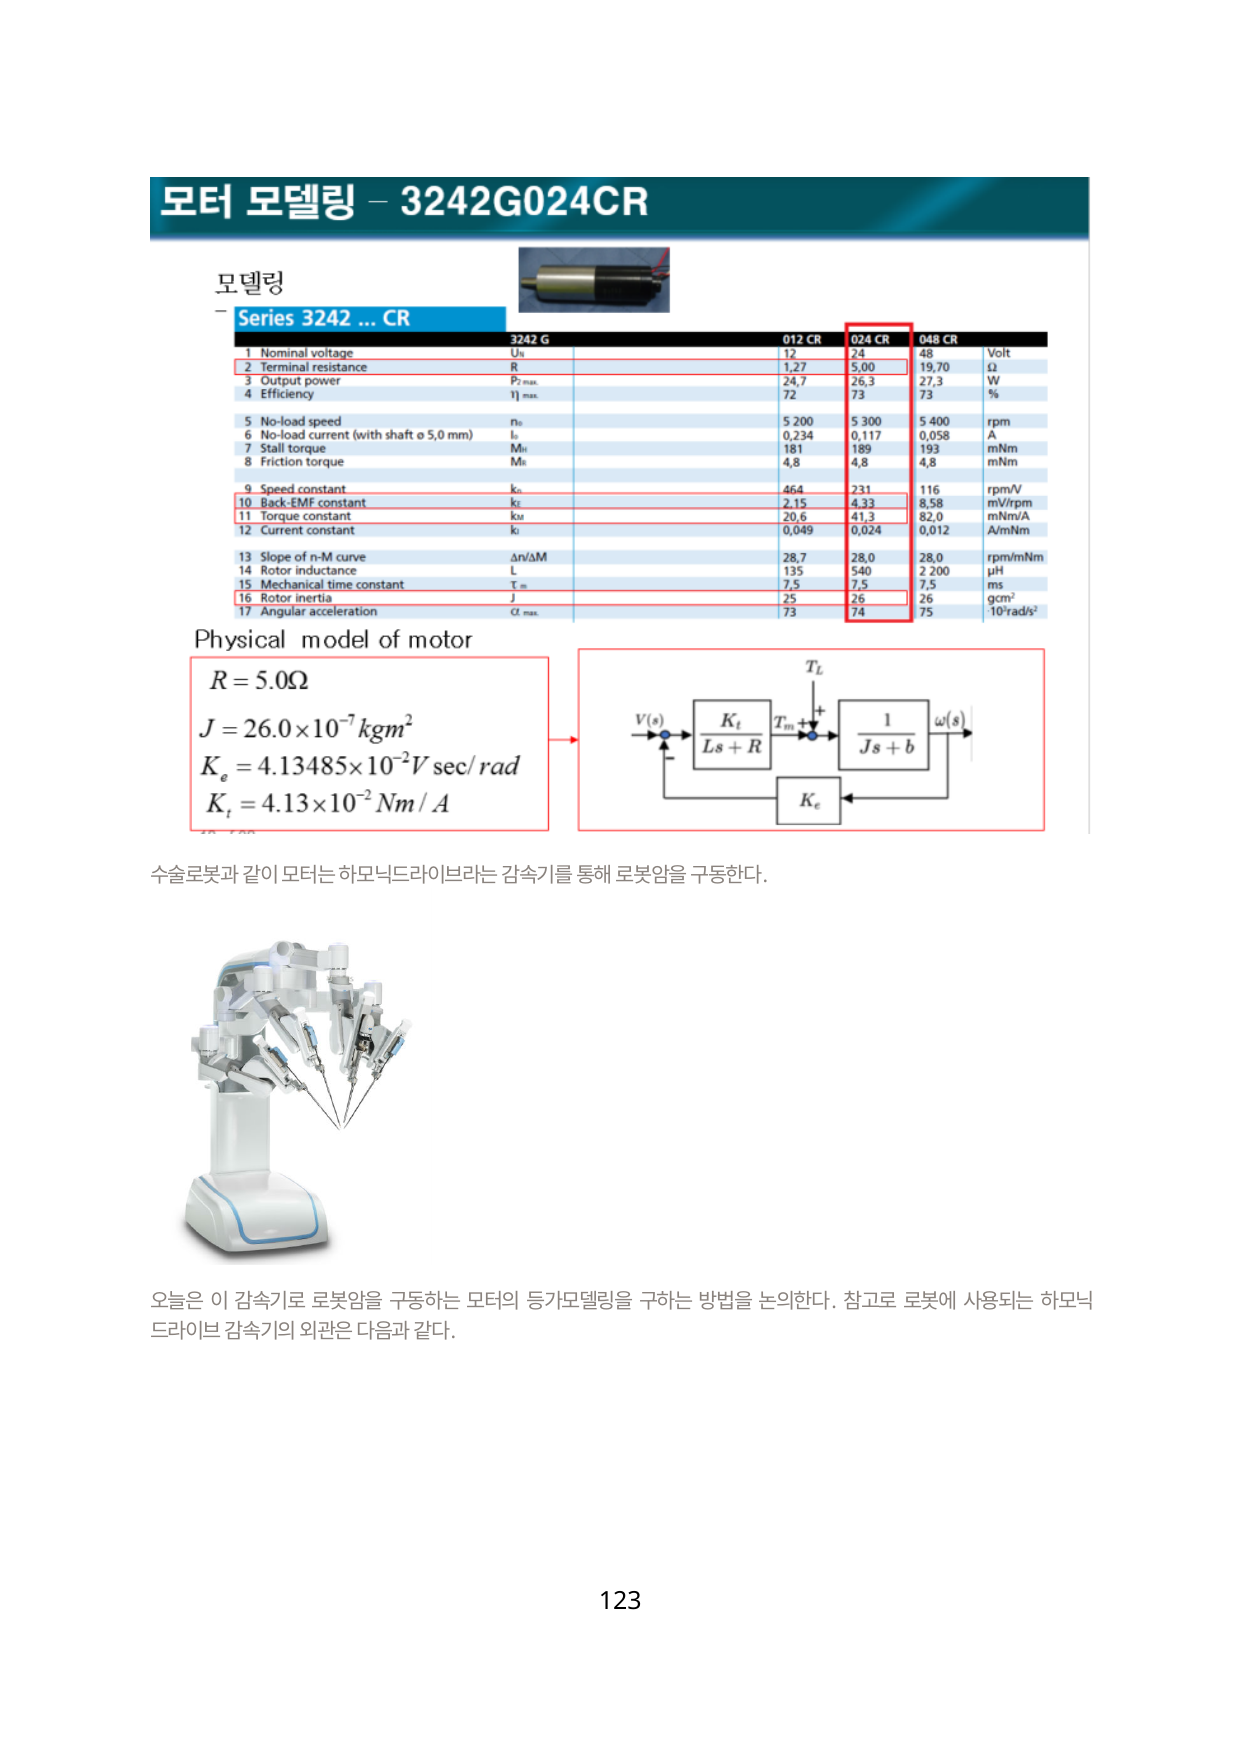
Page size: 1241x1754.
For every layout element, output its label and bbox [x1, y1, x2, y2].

picture [150, 177, 1091, 834]
table_header [150, 177, 1095, 1364]
picture [150, 888, 432, 1265]
